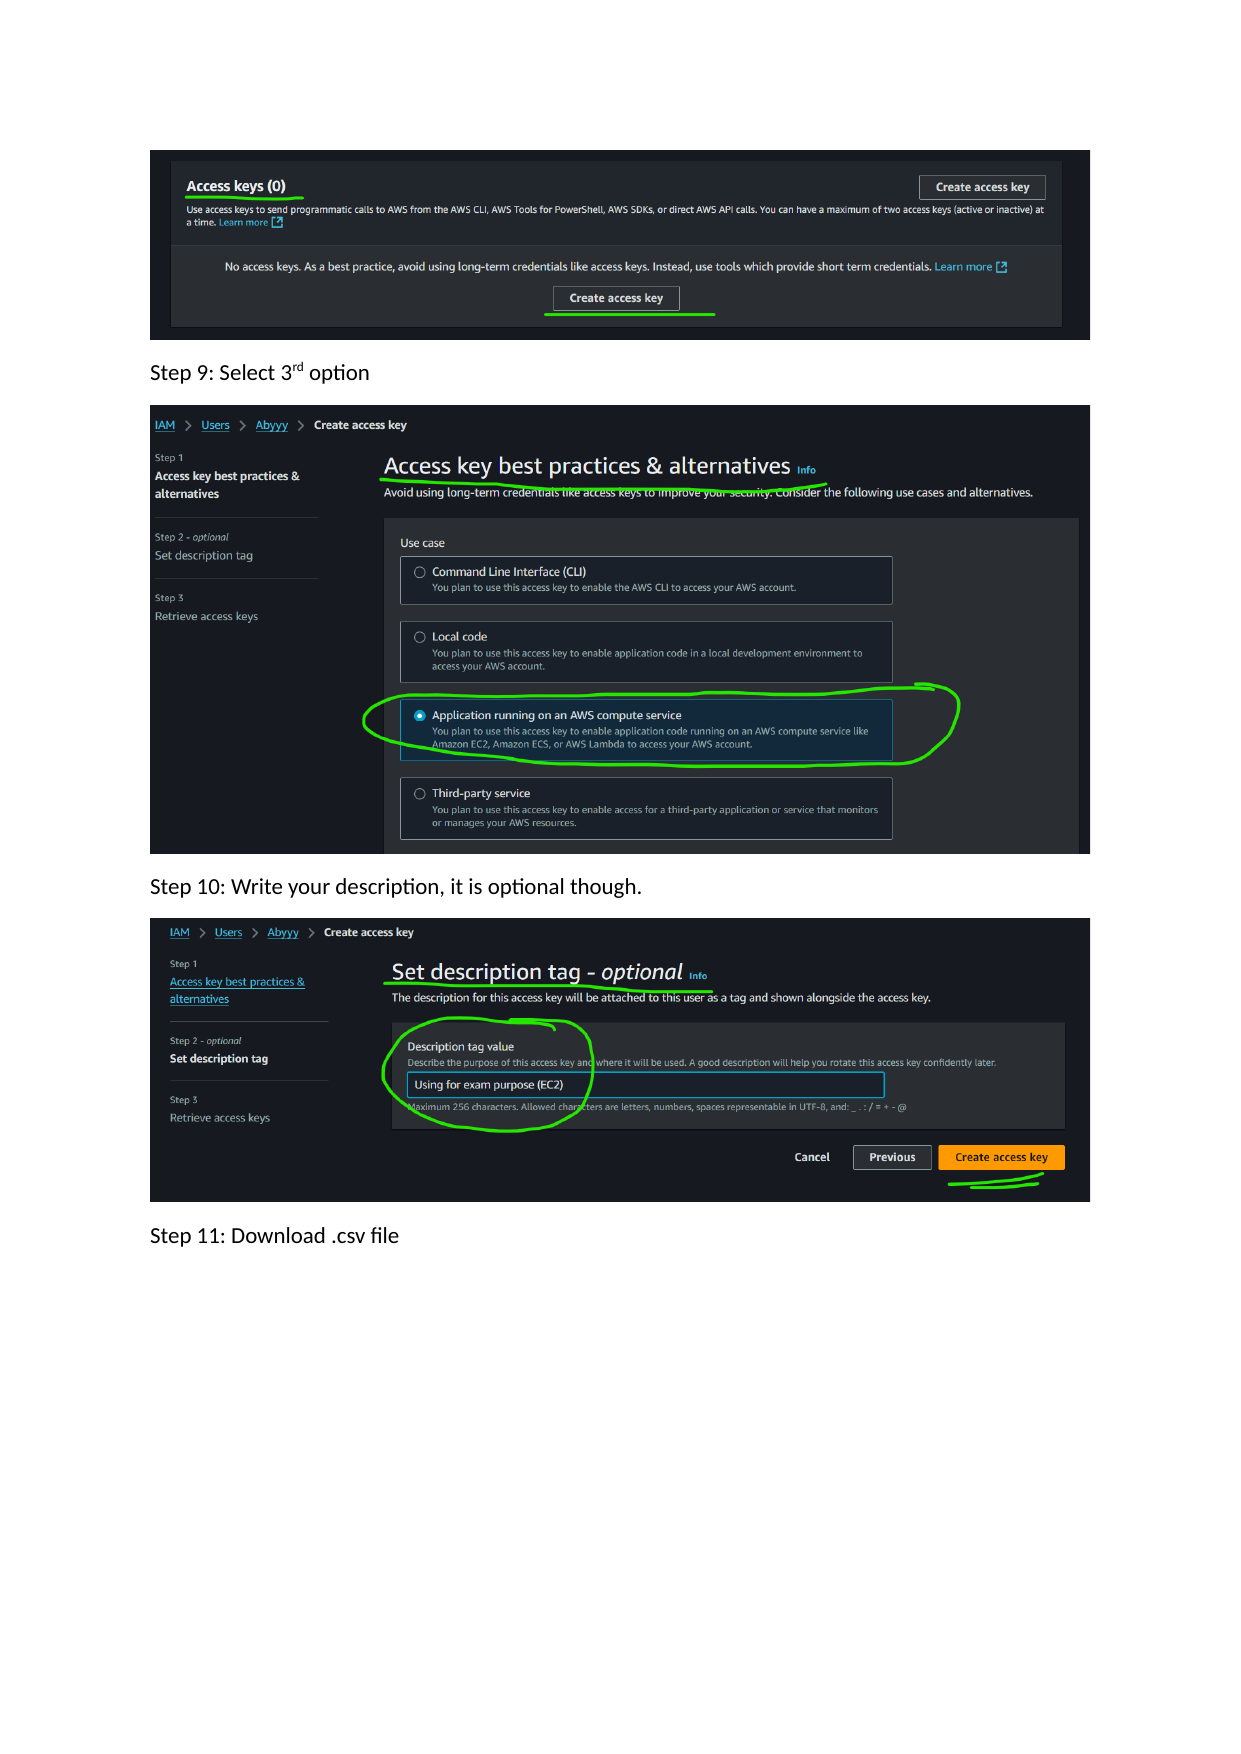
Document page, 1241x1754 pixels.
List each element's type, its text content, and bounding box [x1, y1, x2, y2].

text Step 11: Download .csv file [150, 1221, 1090, 1249]
picture [150, 918, 1091, 1202]
picture [150, 405, 1091, 854]
picture [150, 150, 1091, 340]
text Step 9: Select 3rd option [150, 358, 1090, 387]
text Step 10: Write your description, it is optional though. [150, 872, 1090, 900]
